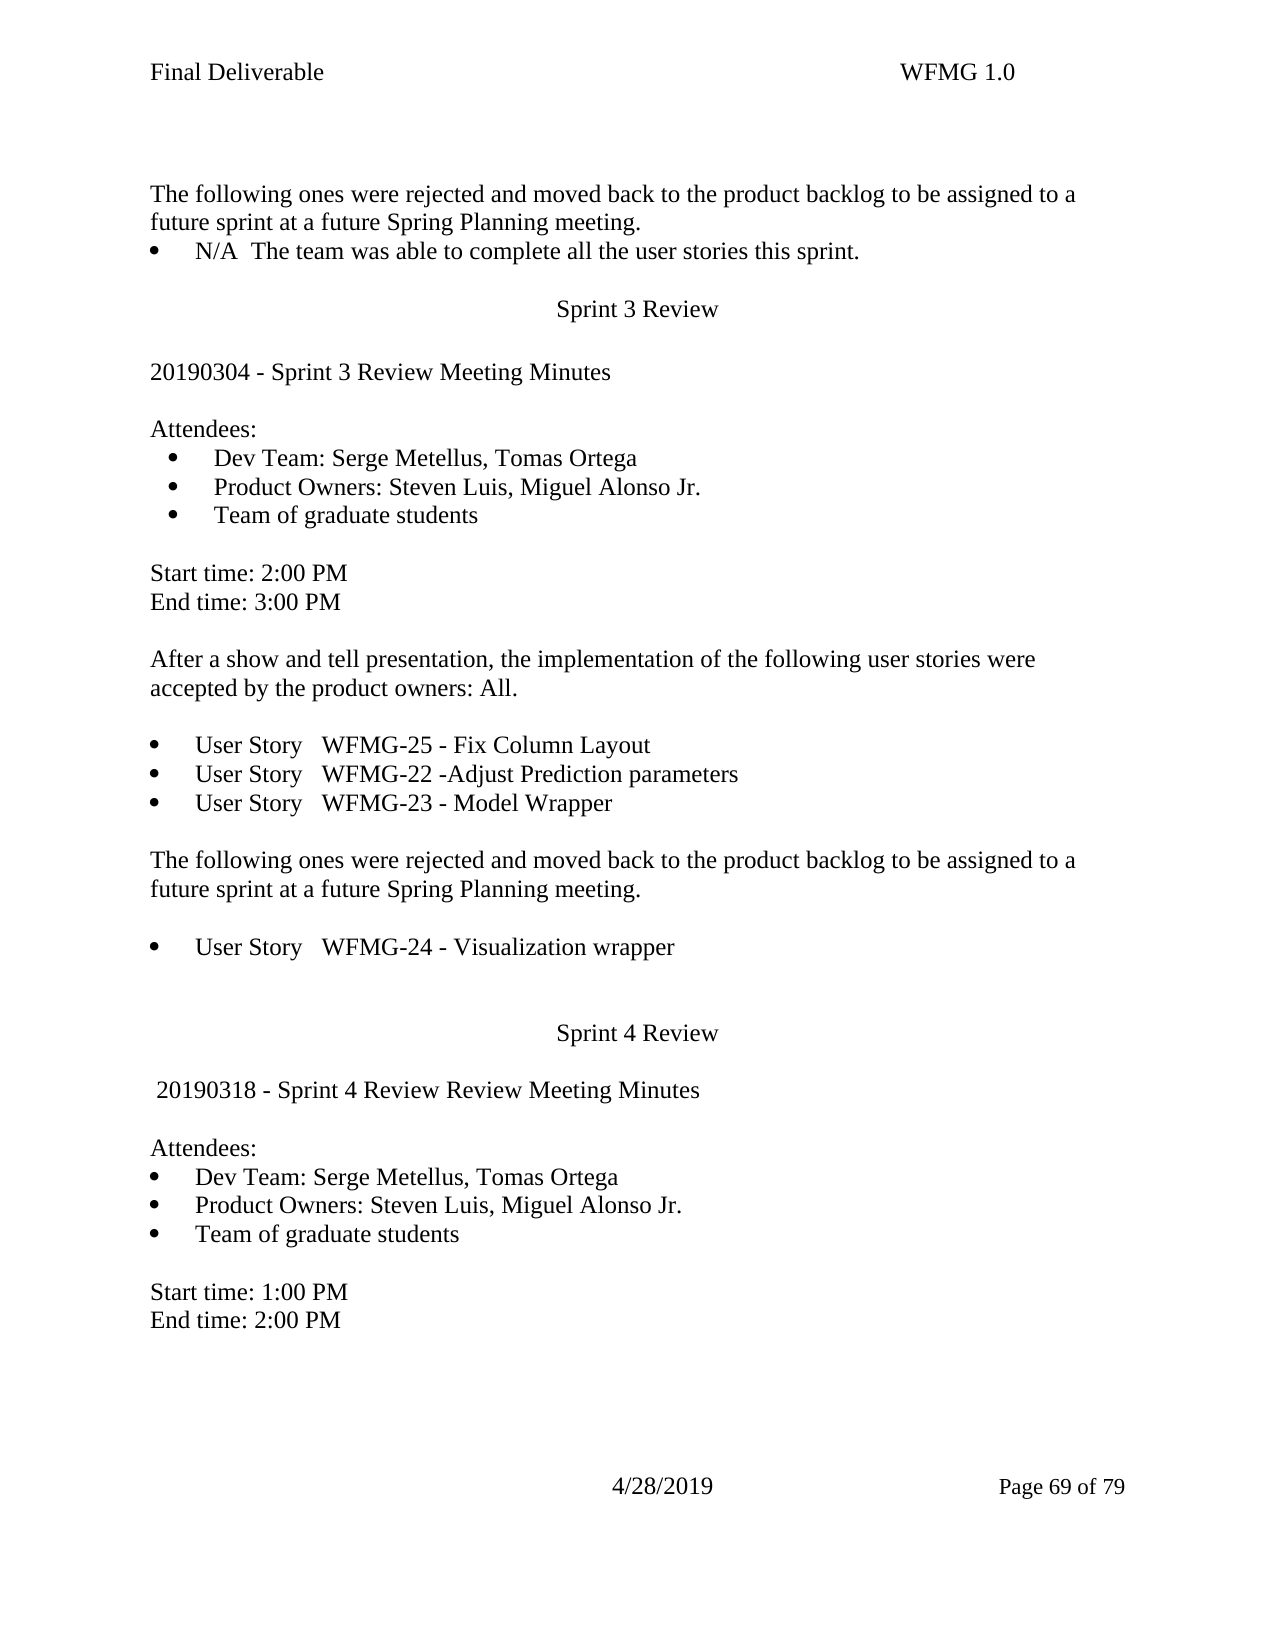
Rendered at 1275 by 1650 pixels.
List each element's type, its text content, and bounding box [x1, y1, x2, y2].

list Team of graduate students [150, 1219, 1125, 1248]
text Start time: 2:00 PM [150, 558, 1125, 587]
list User Story WFMG-25 - Fix Column Layout [150, 730, 1125, 759]
text 20190318 - Sprint 4 Review Review Meeting Minutes [150, 1075, 1125, 1104]
list Dev Team: Serge Metellus, Tomas Ortega [150, 1162, 1125, 1190]
list User Story WFMG-24 - Visualization wrapper [150, 932, 1125, 960]
text 20190304 - Sprint 3 Review Meeting Minutes [150, 322, 1125, 385]
text Attendees: [150, 414, 1125, 443]
text End time: 2:00 PM [150, 1305, 1125, 1334]
list Product Owners: Steven Luis, Miguel Alonso Jr. [150, 1190, 1125, 1219]
text The following ones were rejected and moved back to the product backlog to be assigned to a future sprint at a future Spring Planning meeting. [150, 845, 1125, 903]
text The following ones were rejected and moved back to the product backlog to be assigned to a future sprint at a future Spring Planning meeting. [150, 179, 1125, 236]
list N/A The team was able to complete all the user stories this sprint. [150, 236, 1125, 265]
text End time: 3:00 PM [150, 587, 1125, 615]
text Attendees: [150, 1133, 1125, 1162]
list Dev Team: Serge Metellus, Tomas Ortega [169, 443, 1125, 472]
list Product Owners: Steven Luis, Miguel Alonso Jr. [169, 472, 1125, 500]
list User Story WFMG-23 - Model Wrapper [150, 788, 1125, 817]
text Sprint 4 Review [150, 1018, 1125, 1047]
text Sprint 3 Review [150, 294, 1125, 322]
list User Story WFMG-22 -Adjust Prediction parameters [150, 759, 1125, 788]
text After a show and tell presentation, the implementation of the following user stories were accepted by the product owners: All. [150, 644, 1125, 702]
list Team of graduate students [169, 500, 1125, 529]
text Start time: 1:00 PM [150, 1277, 1125, 1305]
